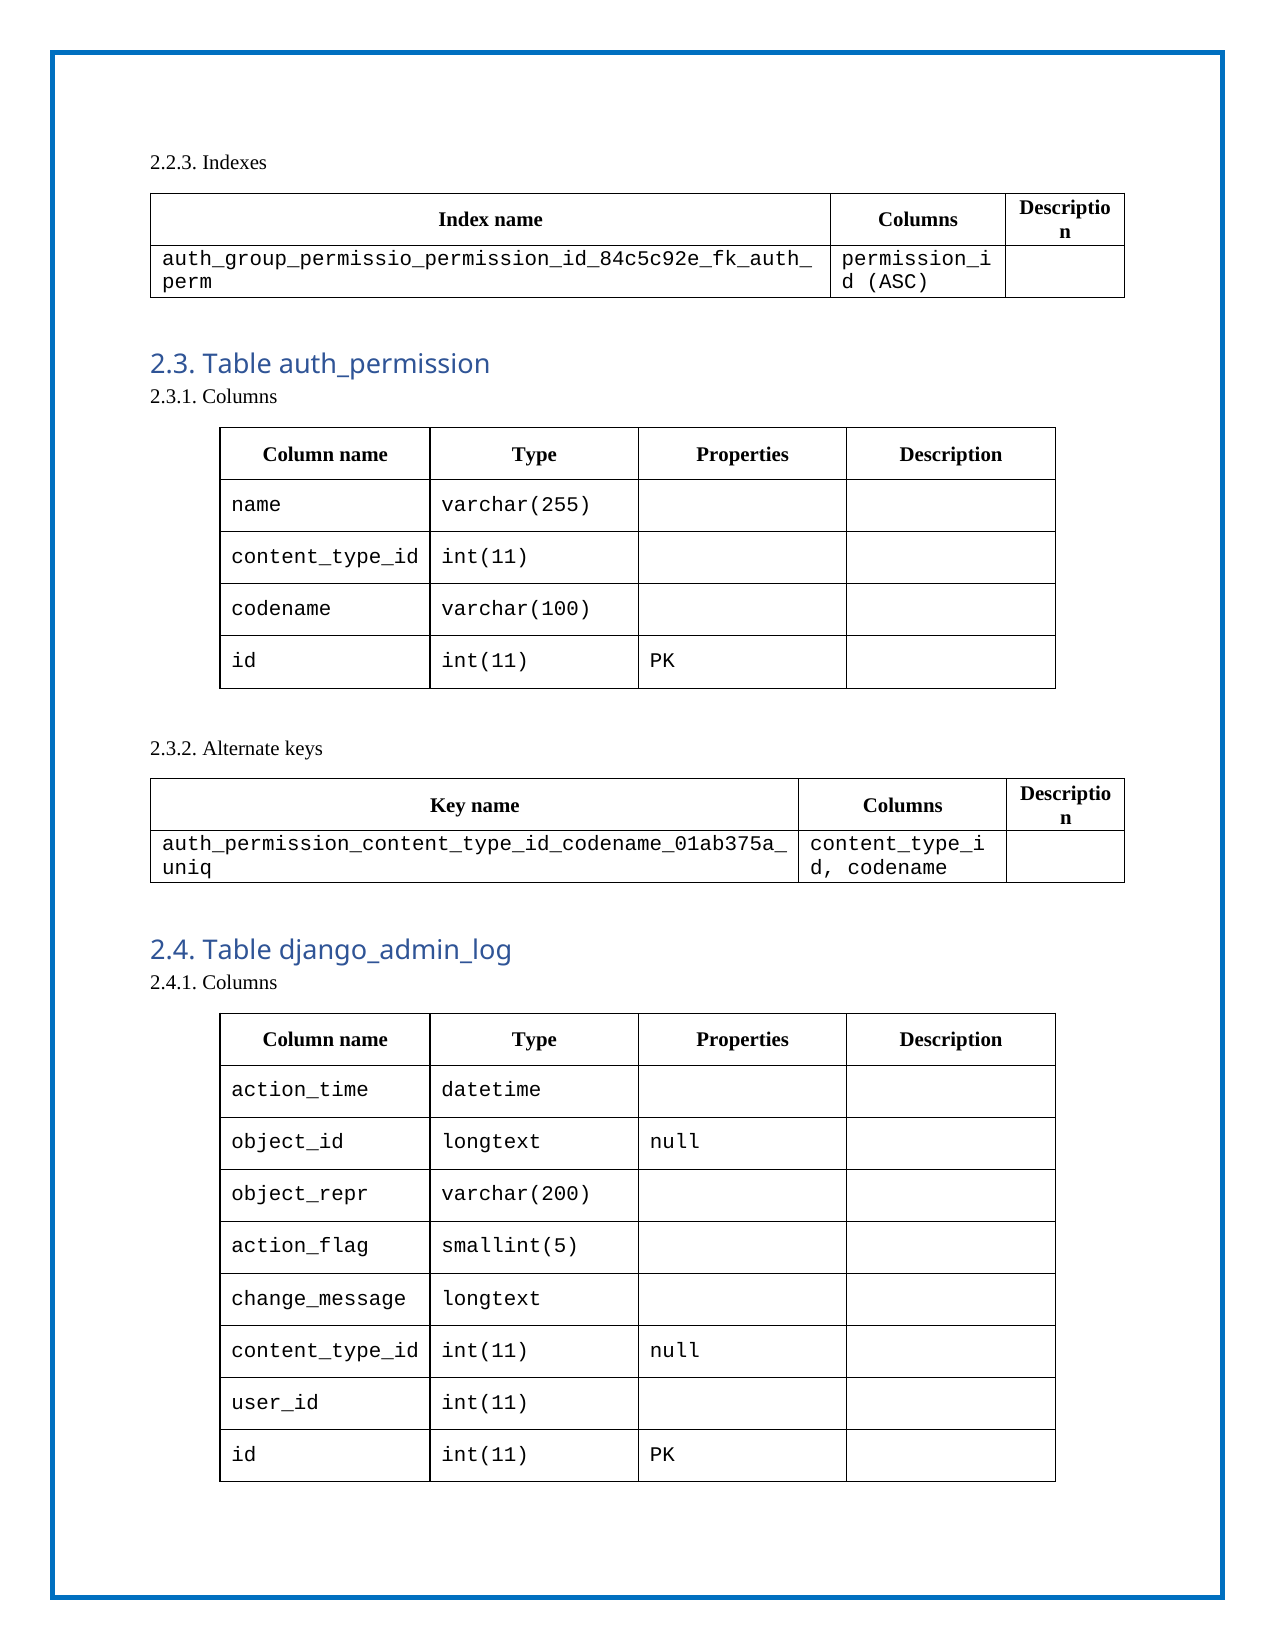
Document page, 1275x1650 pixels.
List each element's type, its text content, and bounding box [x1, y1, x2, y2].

table_header Columns [799, 779, 1006, 830]
table_cell [847, 1222, 1055, 1273]
table_cell content_type_id, codename [799, 831, 1006, 882]
table_cell id [221, 1430, 429, 1481]
table_cell [847, 584, 1055, 635]
table_cell [847, 1170, 1055, 1221]
table_cell [639, 584, 846, 635]
table_cell smallint(5) [431, 1222, 638, 1273]
table_cell PK [639, 1430, 846, 1481]
table_cell int(11) [431, 1430, 638, 1481]
table_cell int(11) [431, 532, 638, 583]
table_cell content_type_id [221, 1326, 429, 1377]
table_cell datetime [431, 1066, 638, 1117]
table_header Description [847, 1014, 1055, 1064]
table_header Description [847, 428, 1055, 479]
table_cell [639, 1378, 846, 1429]
table_cell action_flag [221, 1222, 429, 1273]
table_cell int(11) [431, 636, 638, 687]
table_header Columns [831, 194, 1005, 245]
text 2.3.1. Columns [150, 384, 1125, 408]
table_header Properties [639, 1014, 846, 1064]
table_cell [847, 1066, 1055, 1117]
table_cell [847, 636, 1055, 687]
table_cell [847, 1430, 1055, 1481]
table_cell null [639, 1118, 846, 1169]
text 2.2.3. Indexes [150, 150, 1125, 174]
table_cell varchar(100) [431, 584, 638, 635]
table_cell change_message [221, 1274, 429, 1325]
table_cell user_id [221, 1378, 429, 1429]
table_cell [639, 1274, 846, 1325]
table_header Type [431, 1014, 638, 1064]
table_cell varchar(200) [431, 1170, 638, 1221]
table_cell id [221, 636, 429, 687]
table_cell null [639, 1326, 846, 1377]
table_cell [847, 532, 1055, 583]
table_cell [639, 532, 846, 583]
table_header Key name [151, 779, 798, 830]
table_cell [847, 480, 1055, 531]
table_cell name [221, 480, 429, 531]
table_cell [639, 1222, 846, 1273]
table_cell [639, 480, 846, 531]
table_header Properties [639, 428, 846, 479]
table_cell [639, 1170, 846, 1221]
table_cell int(11) [431, 1326, 638, 1377]
table_header Column name [221, 1014, 429, 1064]
table_cell longtext [431, 1118, 638, 1169]
table_cell [1007, 831, 1124, 882]
table_cell object_id [221, 1118, 429, 1169]
table_cell action_time [221, 1066, 429, 1117]
table_header Column name [221, 428, 429, 479]
table_header Description [1007, 779, 1124, 830]
table_cell permission_id (ASC) [831, 246, 1005, 297]
table_cell [847, 1274, 1055, 1325]
table_cell [847, 1326, 1055, 1377]
table_cell auth_group_permissio_permission_id_84c5c92e_fk_auth_perm [151, 246, 830, 297]
table_cell [1006, 246, 1124, 297]
table_cell longtext [431, 1274, 638, 1325]
subtitle 2.4. Table django_admin_log [150, 930, 1125, 967]
subtitle 2.3. Table auth_permission [150, 345, 1125, 382]
table_cell varchar(255) [431, 480, 638, 531]
table_header Type [431, 428, 638, 479]
text 2.3.2. Alternate keys [150, 735, 1125, 759]
table_cell [639, 1066, 846, 1117]
table_cell auth_permission_content_type_id_codename_01ab375a_uniq [151, 831, 798, 882]
table_header Index name [151, 194, 830, 245]
table_cell [847, 1378, 1055, 1429]
table_cell object_repr [221, 1170, 429, 1221]
table_cell content_type_id [221, 532, 429, 583]
table_header Description [1006, 194, 1124, 245]
table_cell codename [221, 584, 429, 635]
table_cell [847, 1118, 1055, 1169]
table_cell int(11) [431, 1378, 638, 1429]
table_cell PK [639, 636, 846, 687]
text 2.4.1. Columns [150, 970, 1125, 994]
